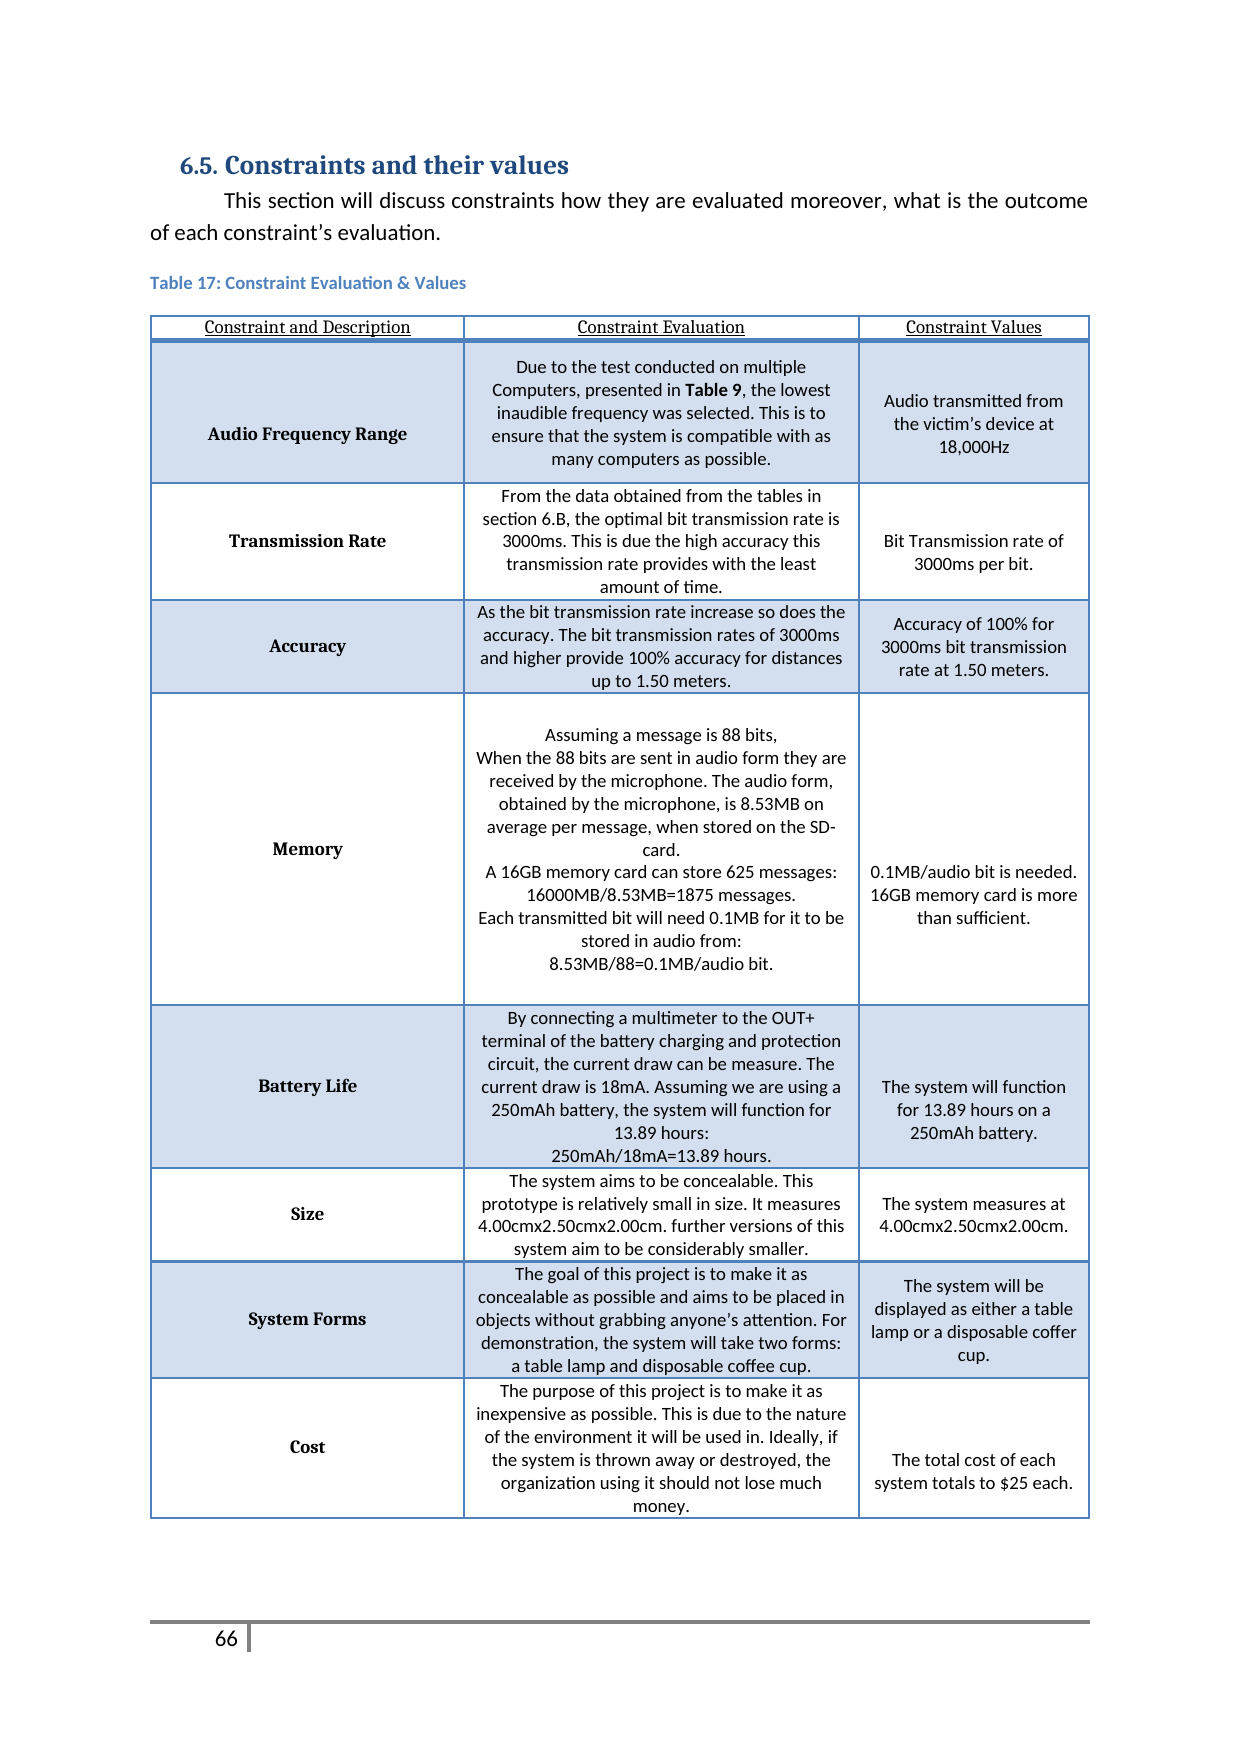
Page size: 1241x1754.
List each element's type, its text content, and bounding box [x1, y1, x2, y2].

table_cell Bit Transmission rate of 3000ms per bit. [860, 484, 1088, 598]
table_cell The purpose of this project is to make it as inexpensive as possible. This is due to the nature of the environment it will be used in. Ideally, if the system is thrown away or destroyed, the organization using it should not lose much money. [465, 1379, 858, 1517]
table_cell Audio Frequency Range [152, 343, 463, 482]
table_cell Assuming a message is 88 bits, When the 88 bits are sent in audio form they are received by the microphone. The audio form, obtained by the microphone, is 8.53MB on average per message, when stored on the SD-card. A 16GB memory card can store 625 messages: 16000MB/8.53MB=1875 messages. Each transmitted bit will need 0.1MB for it to be stored in audio from: 8.53MB/88=0.1MB/audio bit. [465, 694, 858, 1004]
table_cell The system measures at 4.00cmx2.50cmx2.00cm. [860, 1169, 1088, 1260]
table_header Constraint Values [860, 317, 1088, 338]
table_cell Memory [152, 694, 463, 1004]
table_cell The system aims to be concealable. This prototype is relatively small in size. It measures 4.00cmx2.50cmx2.00cm. further versions of this system aim to be considerably smaller. [465, 1169, 858, 1260]
table_header Constraint and Description [152, 317, 463, 338]
table_cell Transmission Rate [152, 484, 463, 598]
table_cell Size [152, 1169, 463, 1260]
table_header Constraint Evaluation [465, 317, 858, 338]
table_cell The total cost of each system totals to $25 each. [860, 1379, 1088, 1517]
table_cell System Forms [152, 1263, 463, 1377]
table_cell The system will function for 13.89 hours on a 250mAh battery. [860, 1006, 1088, 1167]
table_cell Battery Life [152, 1006, 463, 1167]
list This section will discuss constraints how they are evaluated moreover, what is the outcome of each constraint’s evaluation. [150, 186, 1090, 246]
table_cell The goal of this project is to make it as concealable as possible and aims to be placed in objects without grabbing anyone’s attention. For demonstration, the system will take two forms: a table lamp and disposable coffee cup. [465, 1263, 858, 1377]
table_cell As the bit transmission rate increase so does the accuracy. The bit transmission rates of 3000ms and higher provide 100% accuracy for distances up to 1.50 meters. [465, 601, 858, 692]
text Table 17: Constraint Evaluation & Values [150, 271, 1090, 294]
table_cell From the data obtained from the tables in section 6.B, the optimal bit transmission rate is 3000ms. This is due the high accuracy this transmission rate provides with the least amount of time. [465, 484, 858, 598]
table_cell Audio transmitted from the victim’s device at 18,000Hz [860, 343, 1088, 482]
subtitle Constraints and their values [180, 150, 1090, 181]
table_cell Due to the test conducted on multiple Computers, presented in Table 9, the lowest inaudible frequency was selected. This is to ensure that the system is compatible with as many computers as possible. [465, 343, 858, 482]
table_cell 0.1MB/audio bit is needed. 16GB memory card is more than sufficient. [860, 694, 1088, 1004]
table_cell Accuracy of 100% for 3000ms bit transmission rate at 1.50 meters. [860, 601, 1088, 692]
table_cell Cost [152, 1379, 463, 1517]
table_cell By connecting a multimeter to the OUT+ terminal of the battery charging and protection circuit, the current draw can be measure. The current draw is 18mA. Assuming we are using a 250mAh battery, the system will function for 13.89 hours: 250mAh/18mA=13.89 hours. [465, 1006, 858, 1167]
table_cell Accuracy [152, 601, 463, 692]
table_cell The system will be displayed as either a table lamp or a disposable coffer cup. [860, 1263, 1088, 1377]
